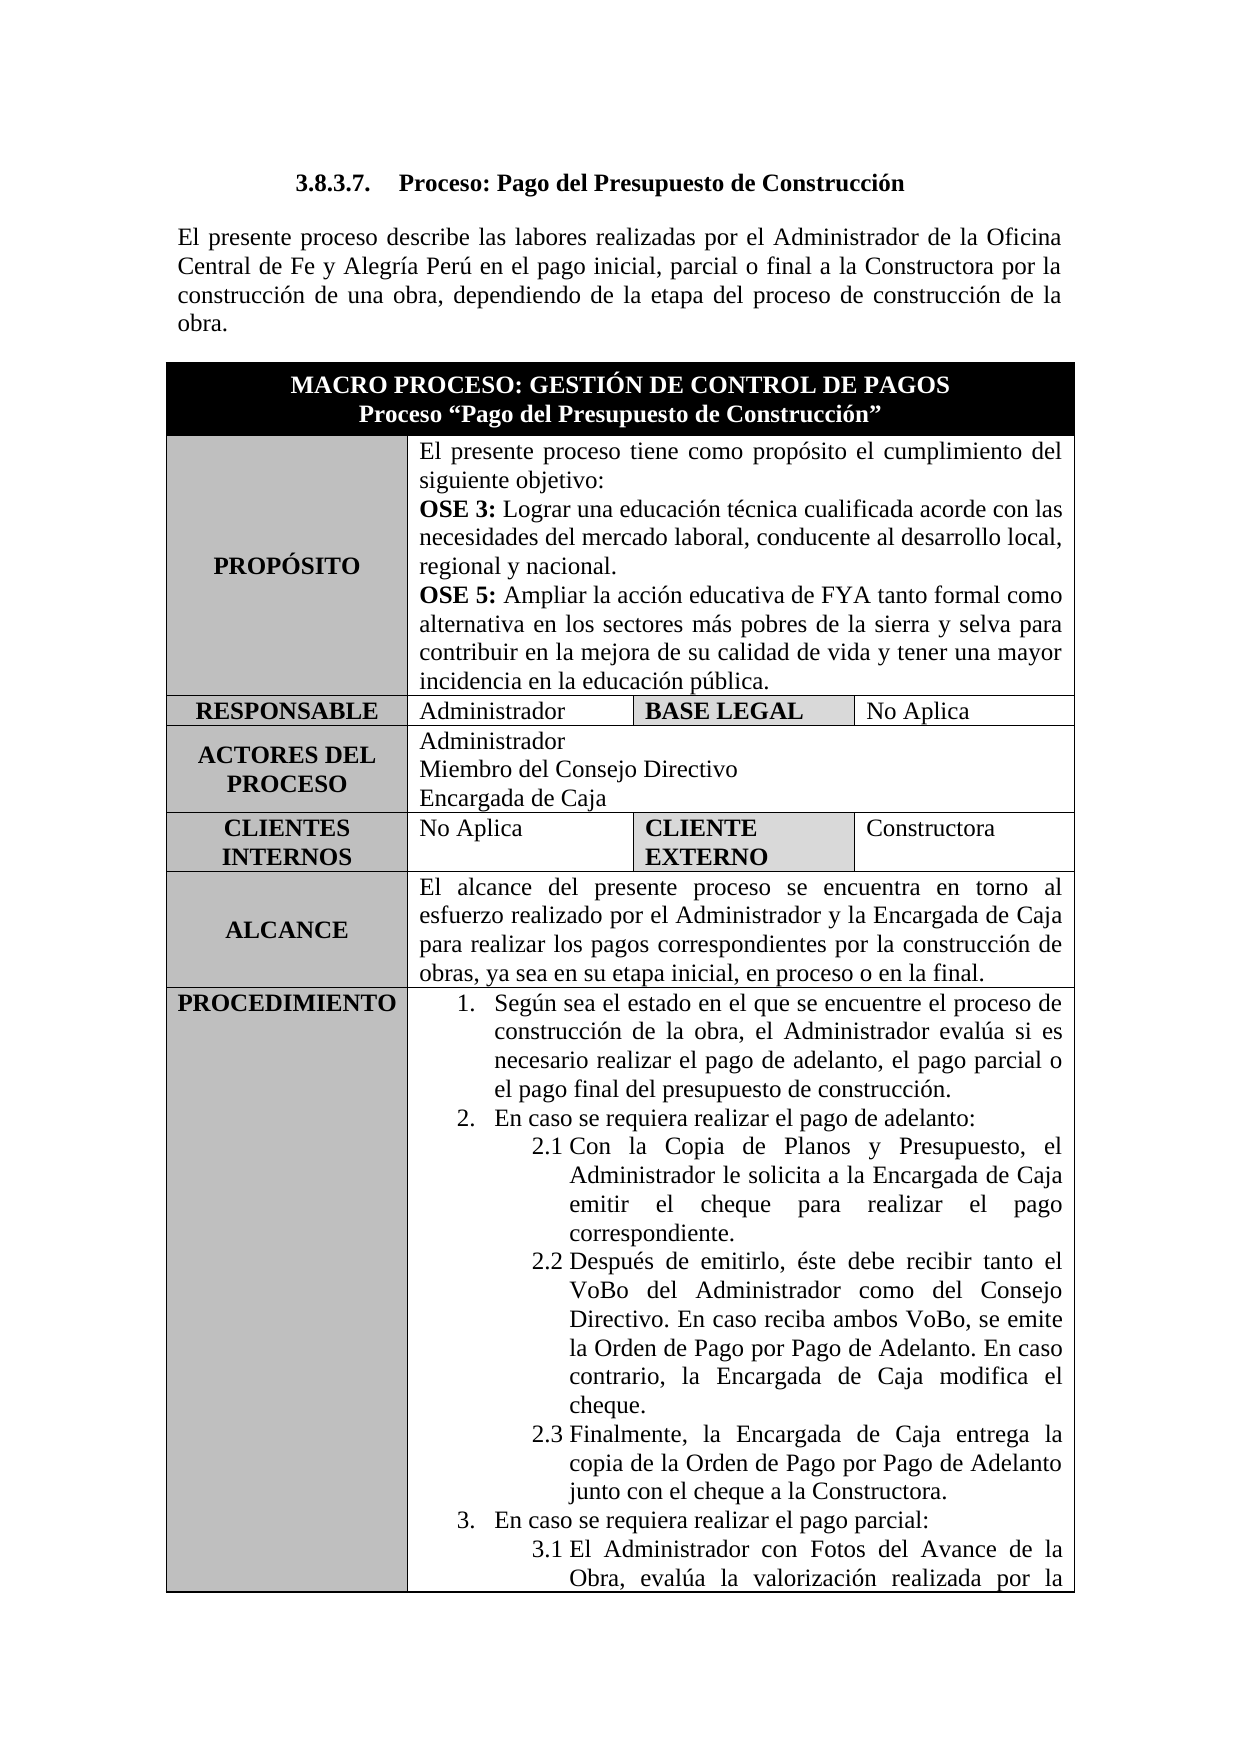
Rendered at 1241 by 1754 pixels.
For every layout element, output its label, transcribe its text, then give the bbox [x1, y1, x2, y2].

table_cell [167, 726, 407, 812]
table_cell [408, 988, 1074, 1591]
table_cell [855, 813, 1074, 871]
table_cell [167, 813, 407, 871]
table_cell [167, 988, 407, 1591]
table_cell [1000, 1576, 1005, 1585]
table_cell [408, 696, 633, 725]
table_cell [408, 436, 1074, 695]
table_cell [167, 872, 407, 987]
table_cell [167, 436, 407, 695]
text El presente proceso describe las labores realizadas por el Administrador de la Oficina Central de Fe y Alegría Perú en el pago inicial, parcial o final a la Constructora por la construcción de una obra, dependiendo de la etapa del proceso de construcción de la obra. [177, 222, 1063, 337]
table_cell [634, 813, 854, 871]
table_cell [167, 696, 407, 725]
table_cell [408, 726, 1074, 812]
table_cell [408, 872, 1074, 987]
subtitle Proceso: Pago del Presupuesto de Construcción [295, 168, 1063, 197]
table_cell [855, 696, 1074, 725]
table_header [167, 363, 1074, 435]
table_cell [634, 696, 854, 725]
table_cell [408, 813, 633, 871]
